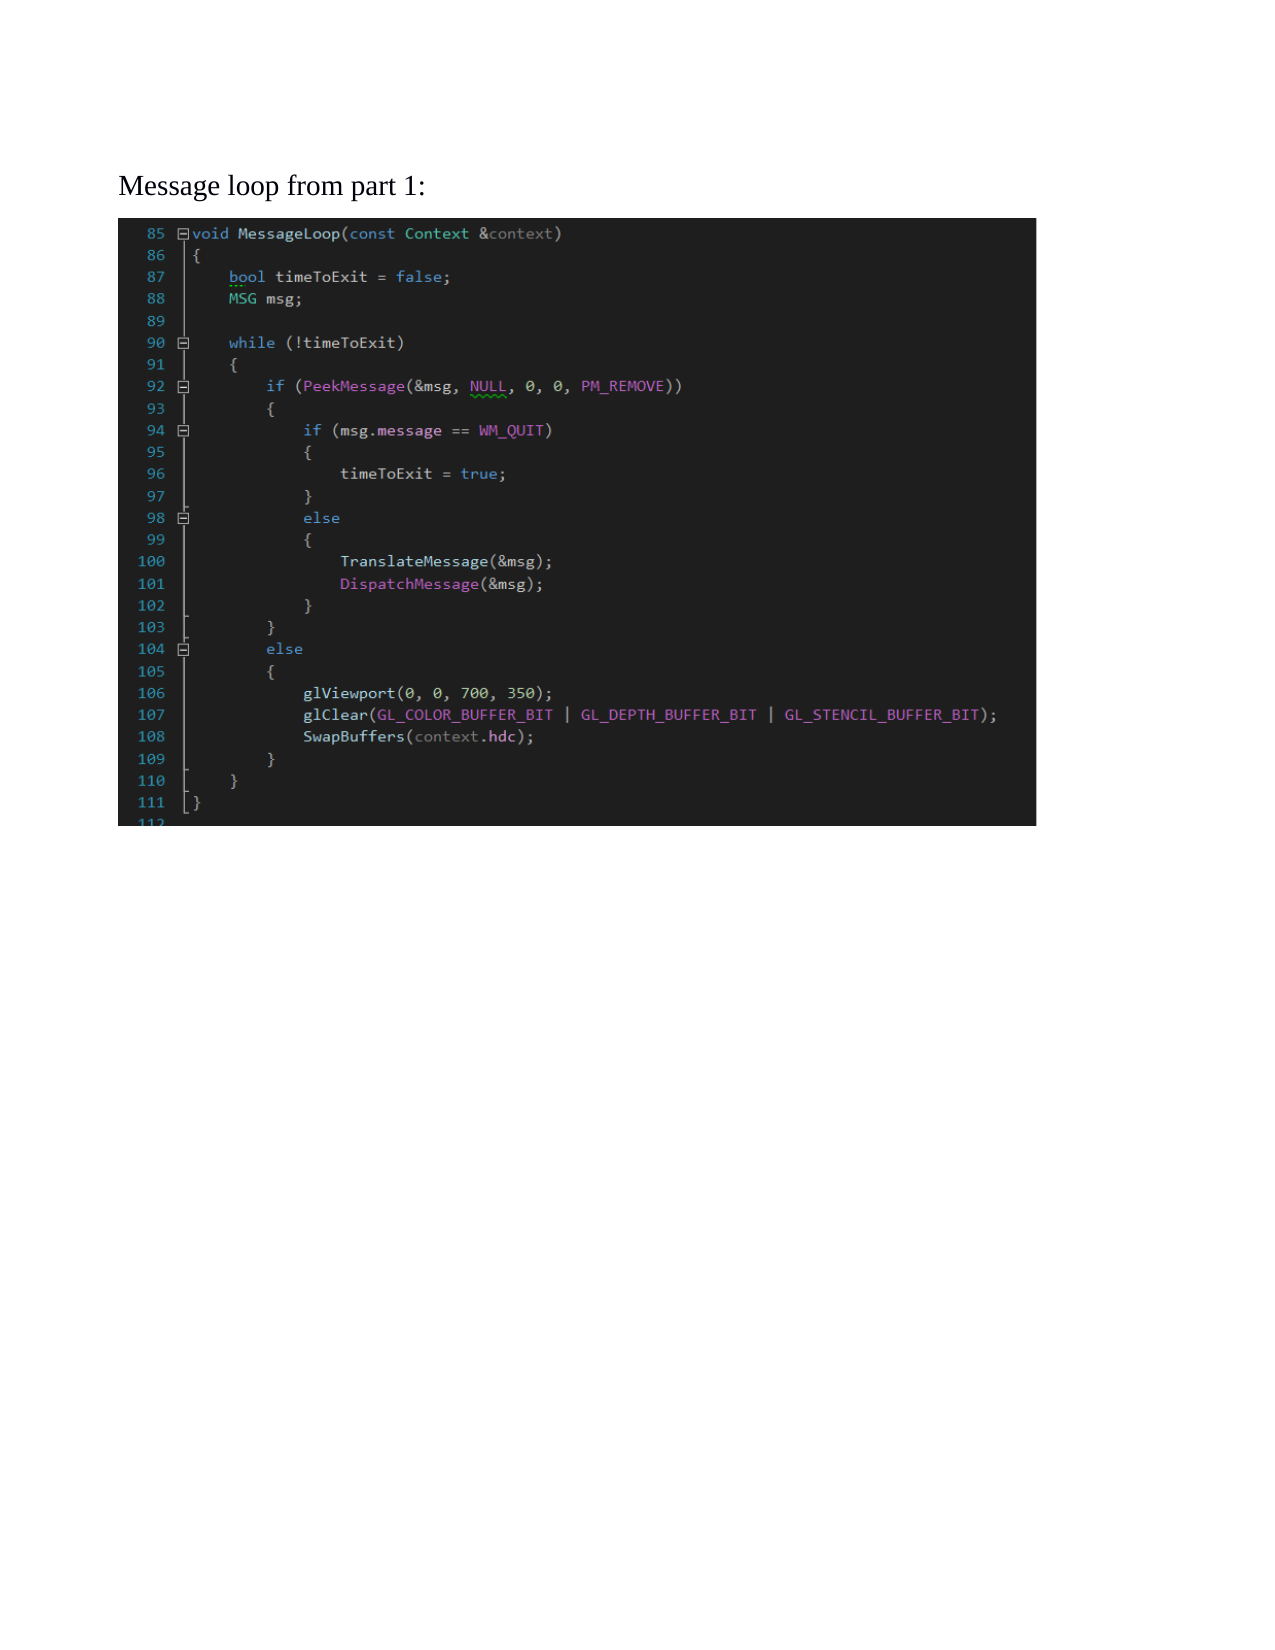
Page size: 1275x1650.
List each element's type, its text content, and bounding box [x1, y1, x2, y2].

text Message loop from part 1: [118, 168, 1157, 202]
picture [118, 218, 1037, 826]
